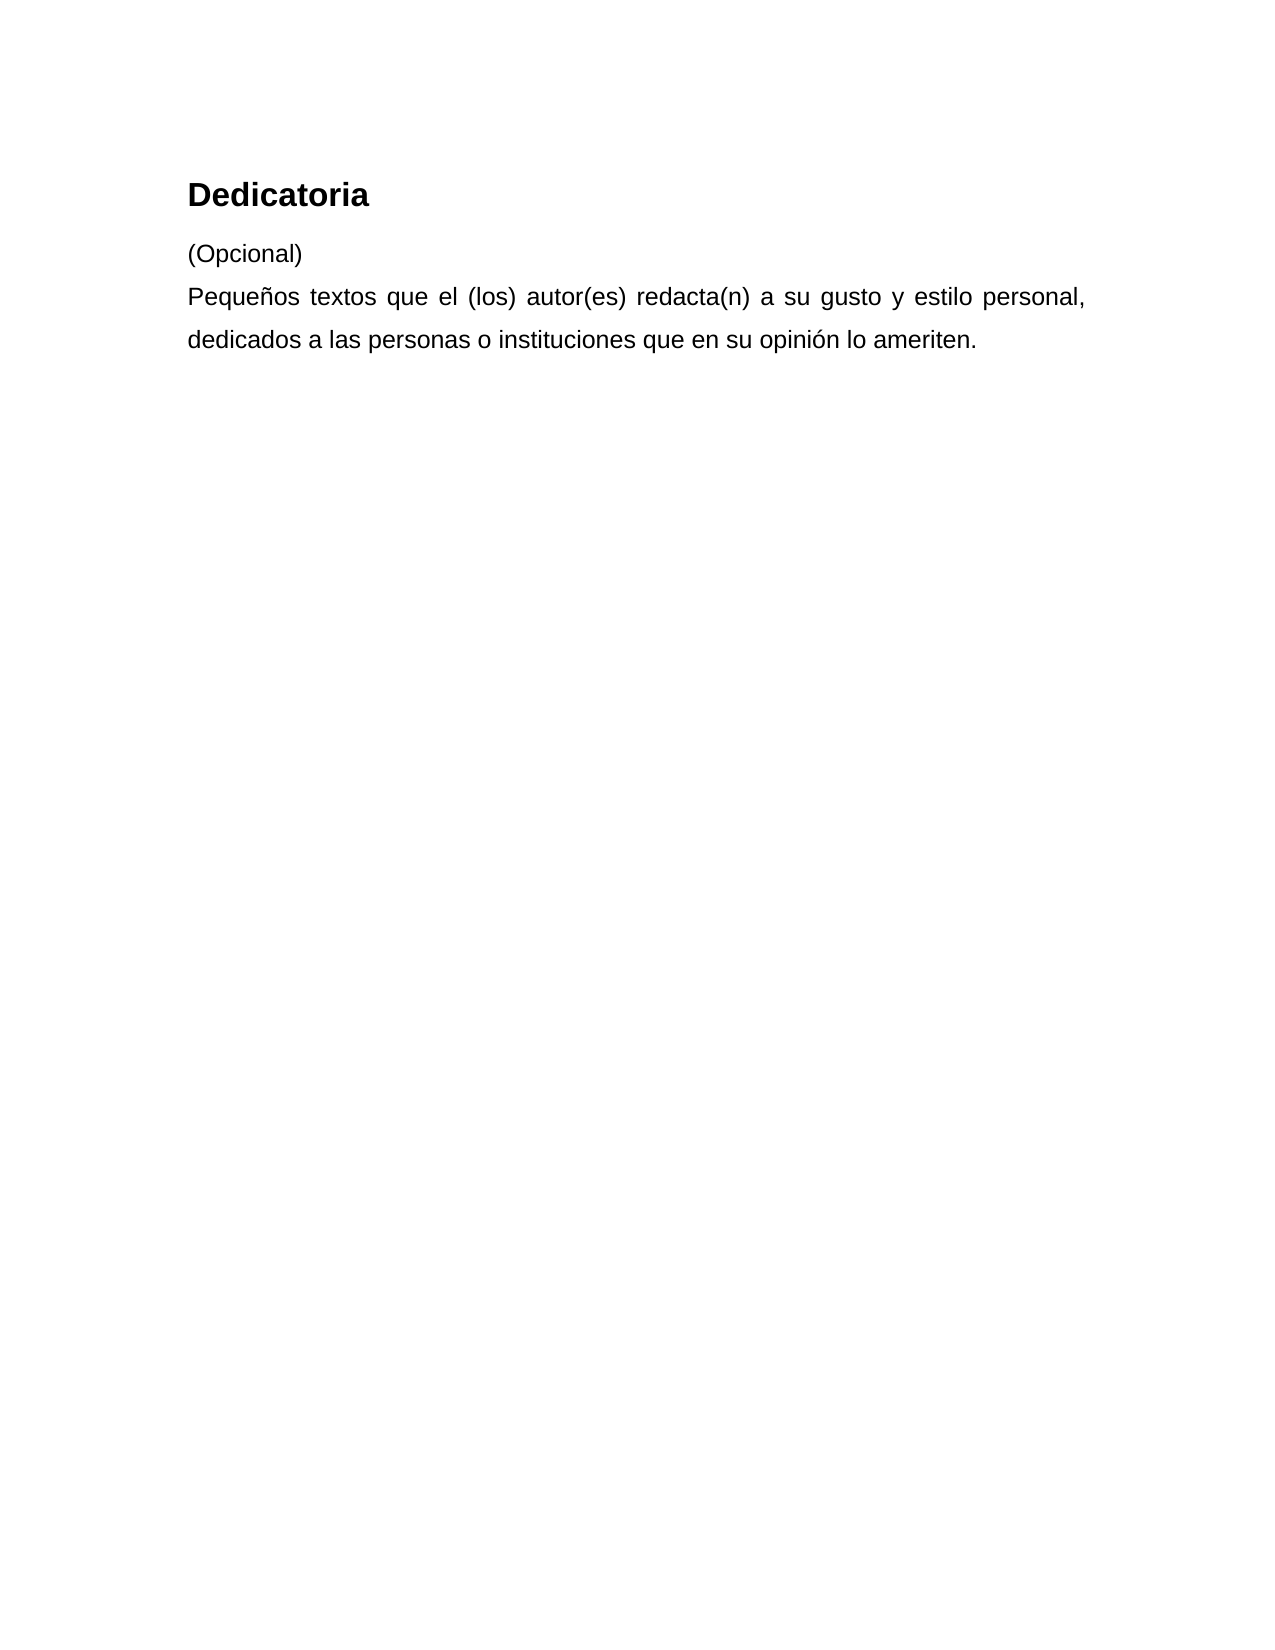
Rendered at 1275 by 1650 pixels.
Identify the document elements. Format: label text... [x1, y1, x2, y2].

text Dedicatoria [187, 175, 1087, 213]
text Pequeños textos que el (los) autor(es) redacta(n) a su gusto y estilo personal, dedicados a las personas o instituciones que en su opinión lo ameriten. [187, 282, 1087, 354]
text (Opcional) [187, 239, 1087, 268]
